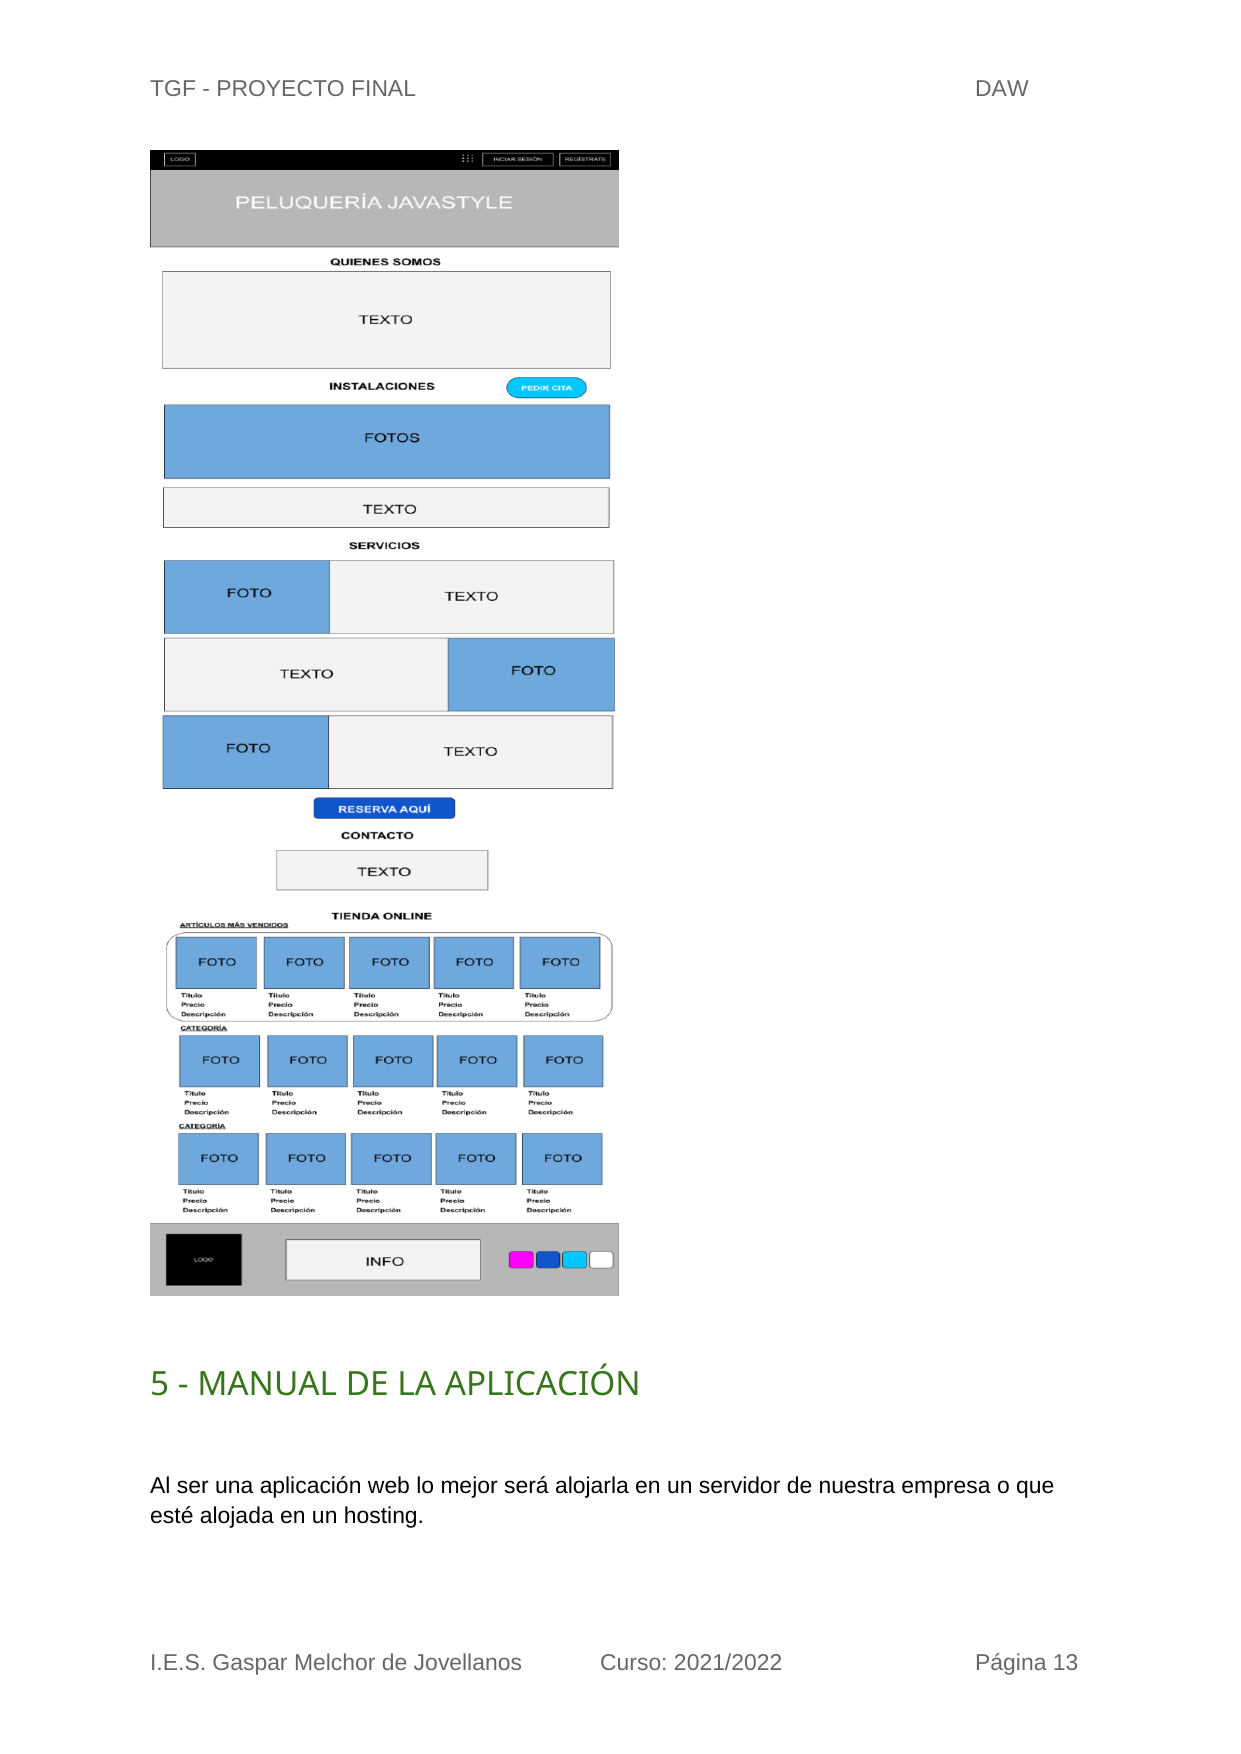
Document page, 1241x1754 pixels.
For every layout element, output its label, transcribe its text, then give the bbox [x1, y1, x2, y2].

text 5 - MANUAL DE LA APLICACIÓN [150, 1359, 1090, 1405]
text Al ser una aplicación web lo mejor será alojarla en un servidor de nuestra empresa o que esté alojada en un hosting. [150, 1472, 1090, 1529]
picture [150, 150, 619, 1296]
